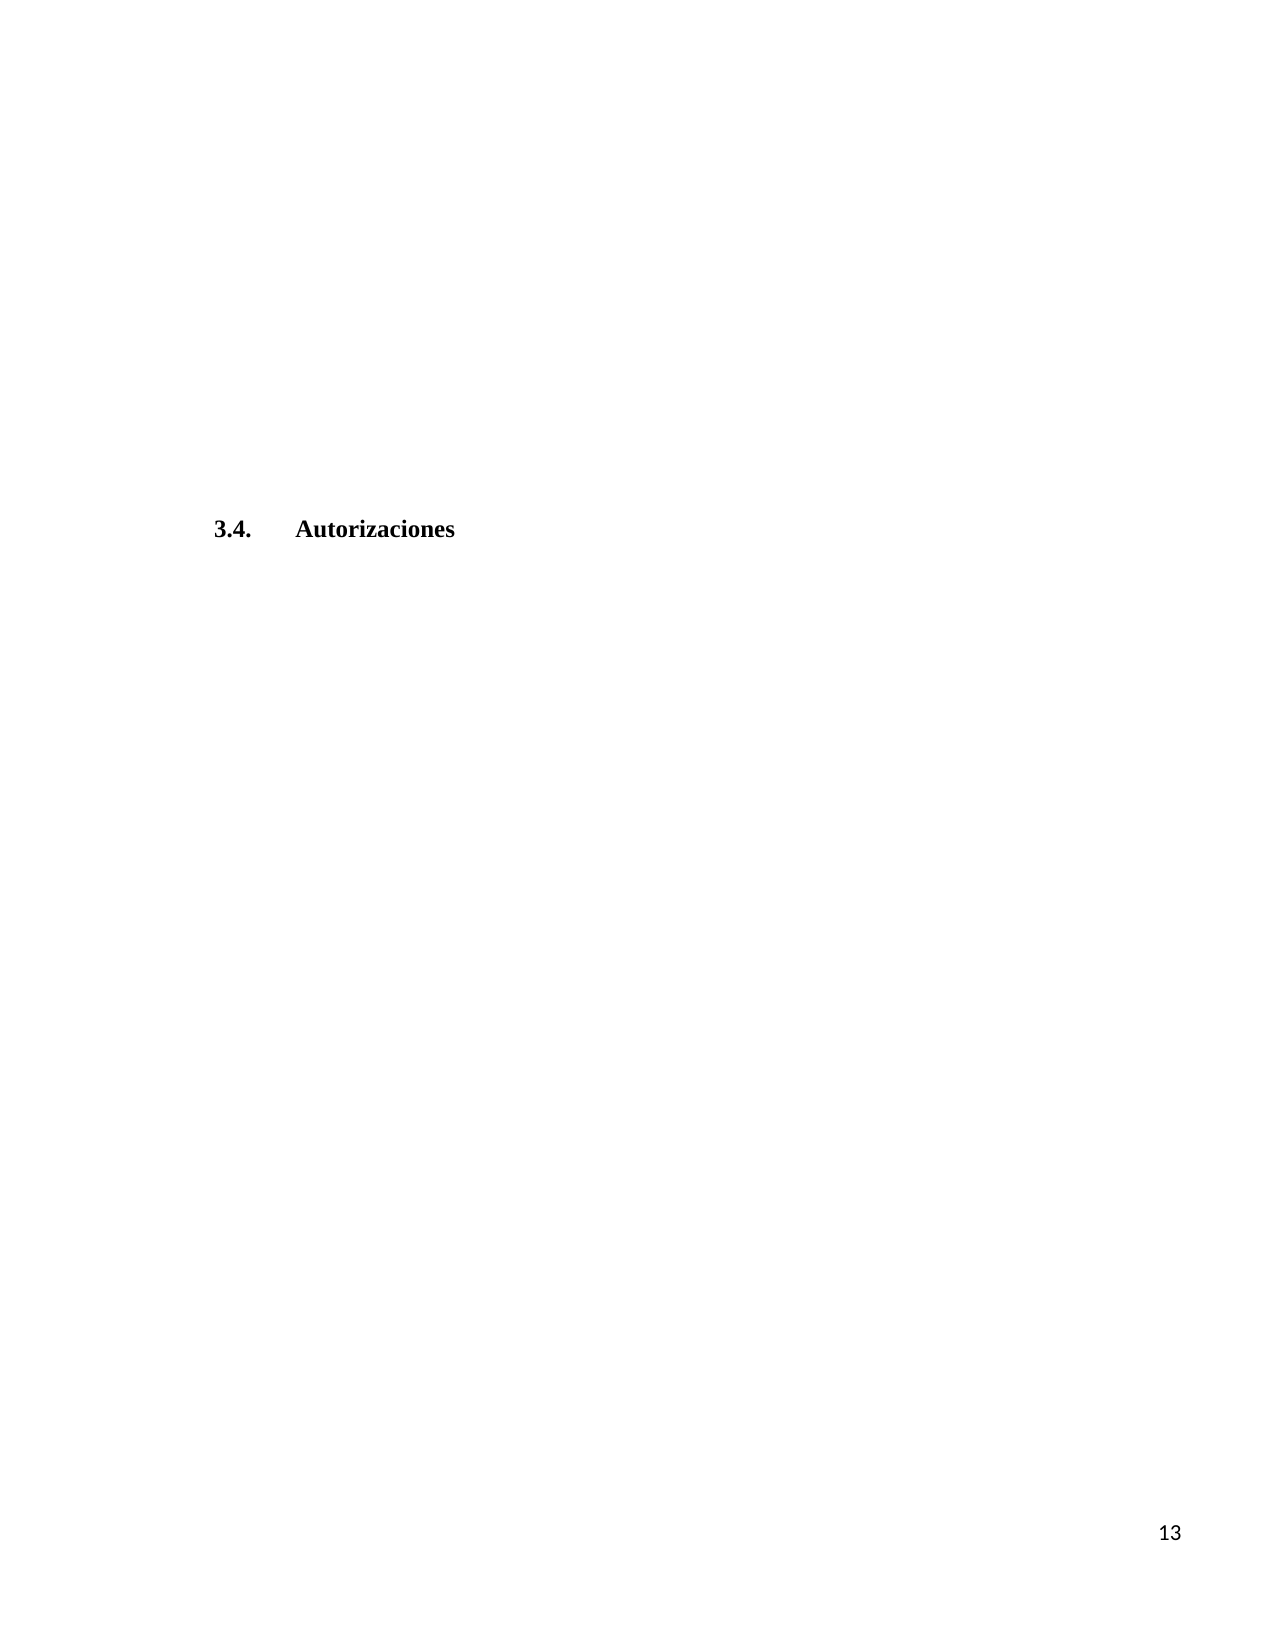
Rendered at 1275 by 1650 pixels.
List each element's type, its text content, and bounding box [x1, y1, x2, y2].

list Autorizaciones [214, 514, 1183, 543]
